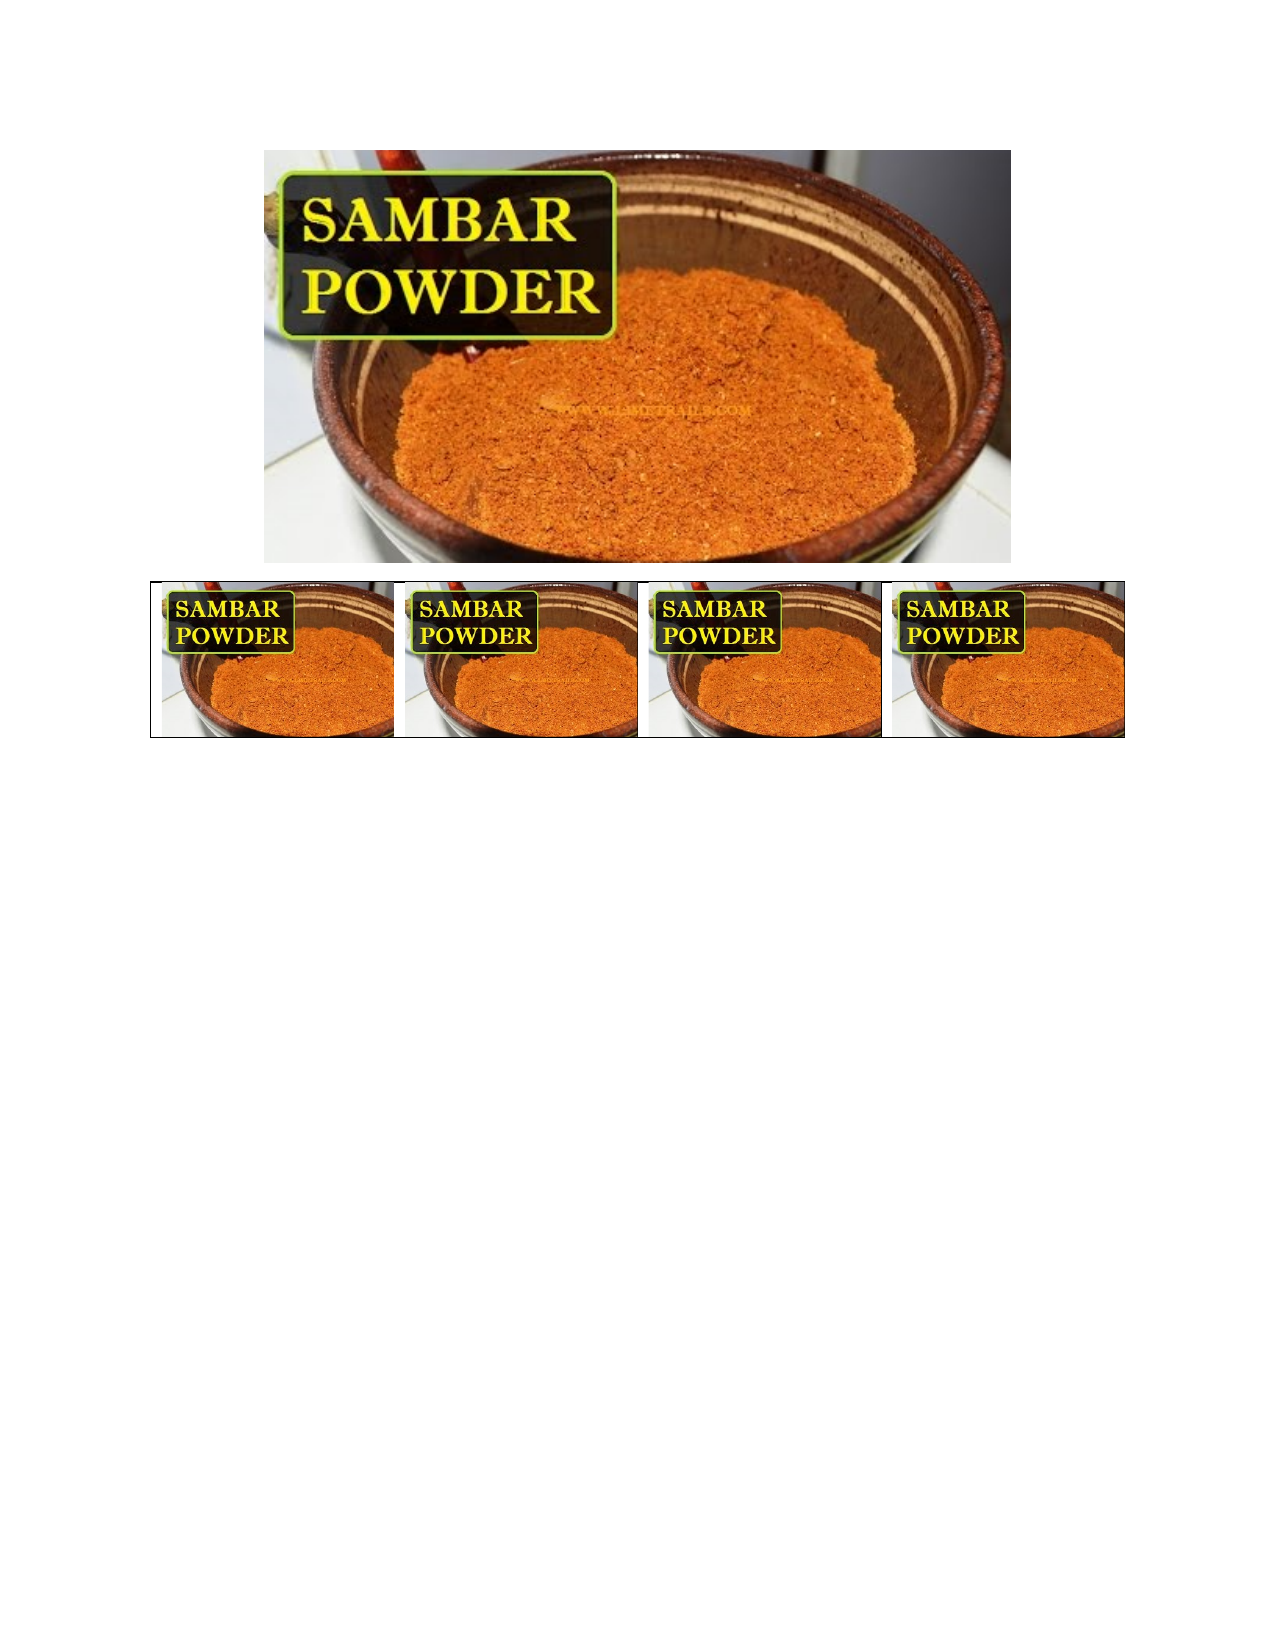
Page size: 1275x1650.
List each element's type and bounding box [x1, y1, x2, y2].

picture [648, 582, 881, 737]
table_header [394, 583, 405, 737]
table_header [638, 583, 648, 737]
picture [405, 582, 638, 737]
table_header [151, 583, 161, 737]
picture [892, 582, 1125, 737]
picture [264, 150, 1011, 563]
picture [161, 582, 394, 737]
table_header [882, 583, 892, 737]
